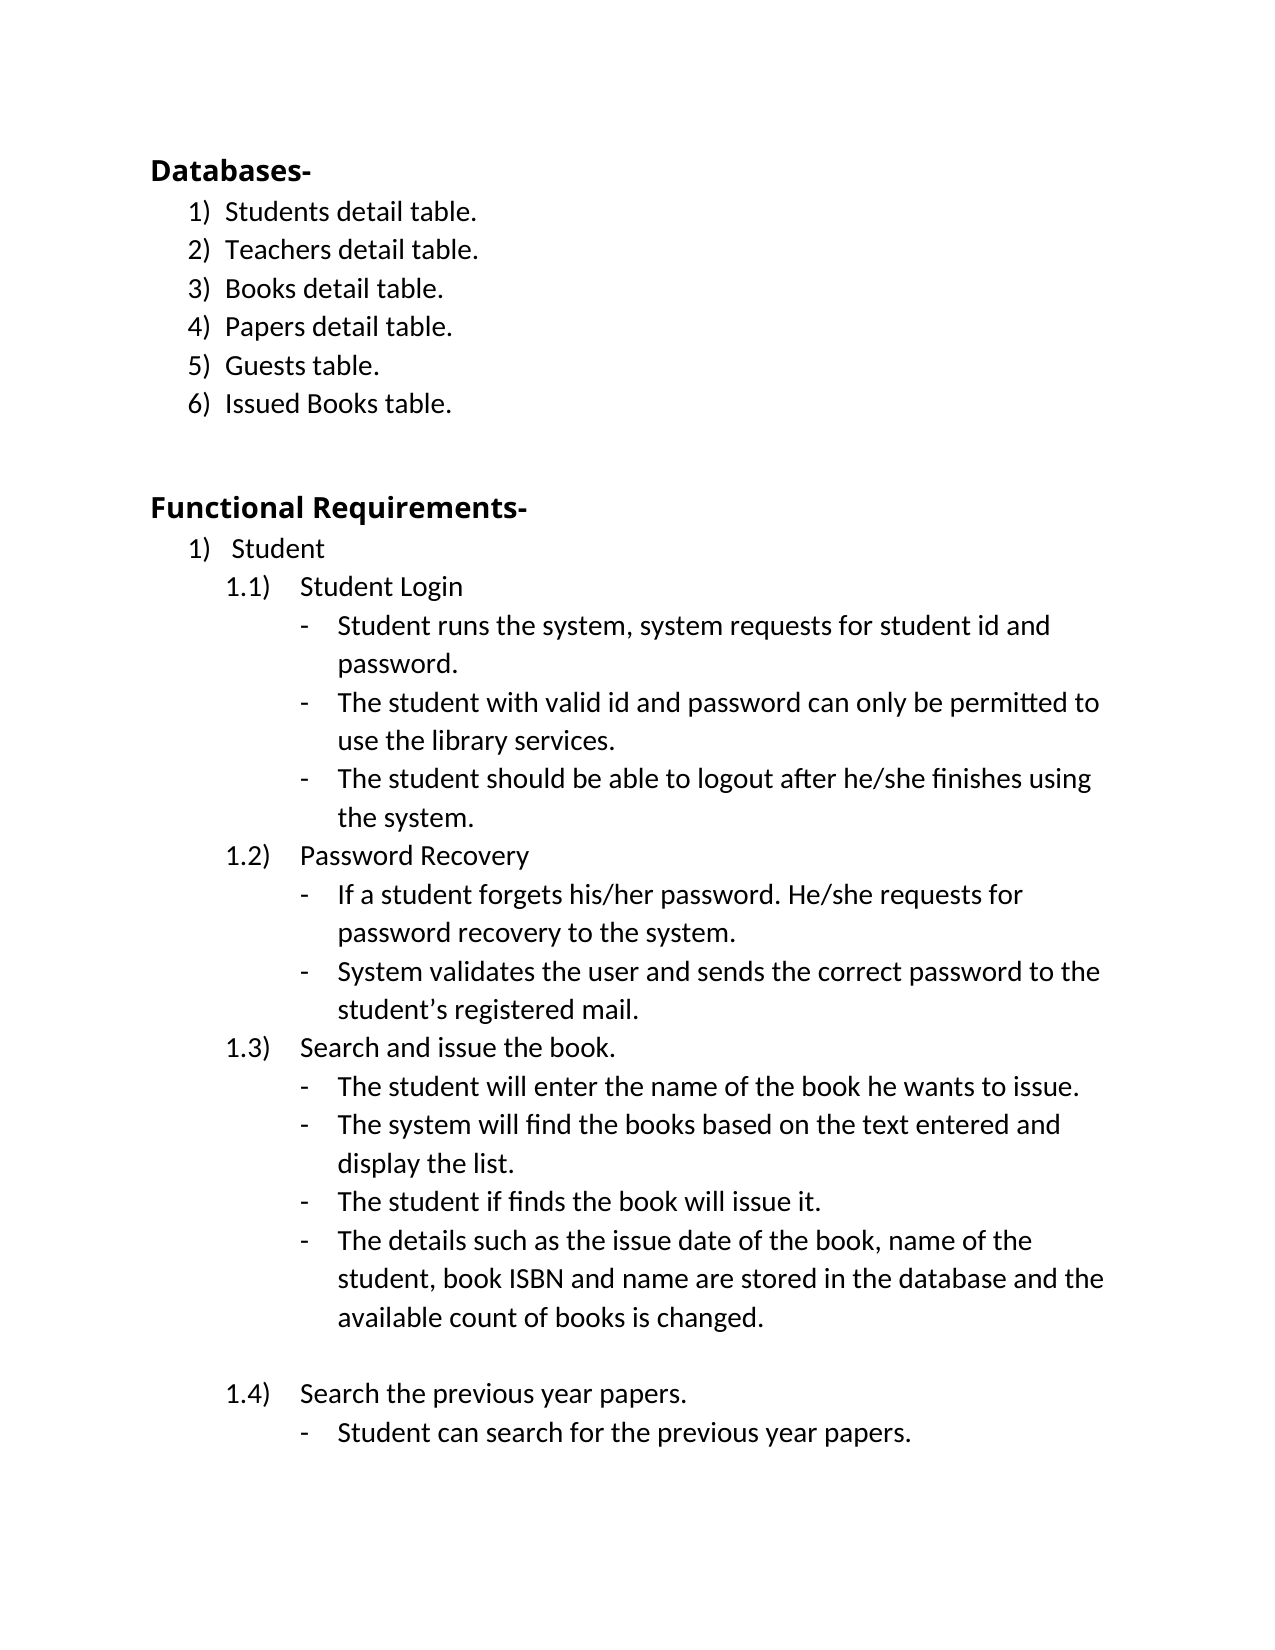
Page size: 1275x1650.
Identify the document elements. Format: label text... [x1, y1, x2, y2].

list The system will find the books based on the text entered and display the list. [300, 1106, 1125, 1181]
list The details such as the issue date of the book, name of the student, book ISBN and name are stored in the database and the available count of books is changed. [300, 1222, 1125, 1334]
list Guests table. [187, 347, 1125, 382]
list Password Recovery [225, 837, 1125, 873]
list Search the previous year papers. [225, 1376, 1125, 1411]
list If a student forgets his/her password. He/she requests for password recovery to the system. [300, 876, 1125, 950]
list The student with valid id and password can only be permitted to use the library services. [300, 684, 1125, 758]
subtitle Functional Requirements- [150, 487, 1125, 527]
list Search and issue the book. [225, 1029, 1125, 1065]
list Teachers detail table. [187, 231, 1125, 267]
list Student [187, 530, 1125, 566]
list The student will enter the name of the book he wants to issue. [300, 1068, 1125, 1104]
list The student if finds the book will issue it. [300, 1183, 1125, 1219]
list The student should be able to logout after he/she finishes using the system. [300, 761, 1125, 834]
list Issued Books table. [187, 385, 1125, 421]
list Student Login [225, 568, 1125, 604]
list Student runs the system, system requests for student id and password. [300, 607, 1125, 681]
list System validates the user and sends the correct password to the student’s registered mail. [300, 953, 1125, 1027]
list Books detail table. [187, 270, 1125, 305]
list Students detail table. [187, 193, 1125, 228]
subtitle Databases- [150, 150, 1125, 190]
list Papers detail table. [187, 308, 1125, 344]
list Student can search for the previous year papers. [300, 1414, 1125, 1449]
